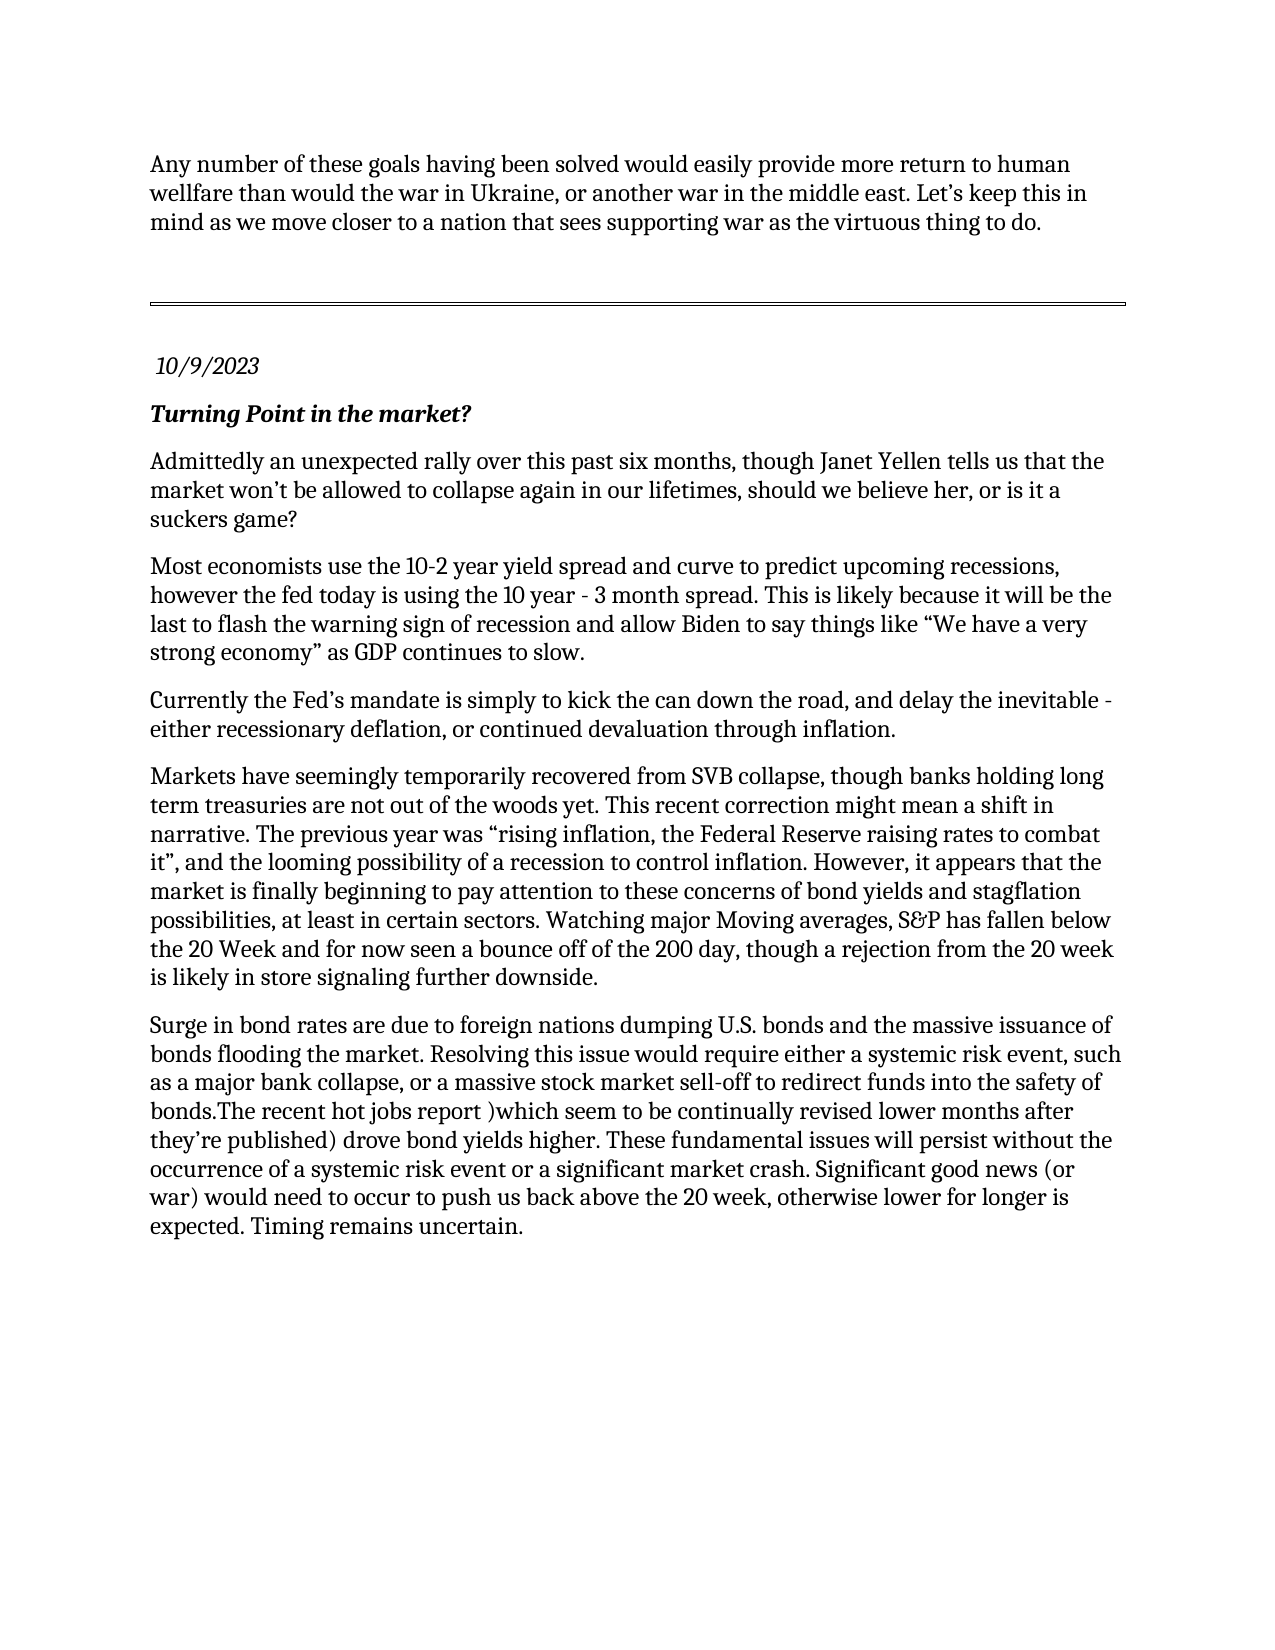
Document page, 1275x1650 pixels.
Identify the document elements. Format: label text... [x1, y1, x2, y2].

text Most economists use the 10-2 year yield spread and curve to predict upcoming recessions, however the fed today is using the 10 year - 3 month spread. This is likely because it will be the last to flash the warning sign of recession and allow Biden to say things like “We have a very strong economy” as GDP continues to slow. [150, 552, 1125, 667]
text Turning Point in the market? [150, 399, 1125, 428]
text Currently the Fed’s mandate is simply to kick the can down the road, and delay the inevitable - either recessionary deflation, or continued devaluation through inflation. [150, 686, 1125, 743]
text Admittedly an unexpected rally over this past six months, though Janet Yellen tells us that the market won’t be allowed to collapse again in our lifetimes, should we believe her, or is it a suckers game? [150, 447, 1125, 533]
text Surge in bond rates are due to foreign nations dumping U.S. bonds and the massive issuance of bonds flooding the market. Resolving this issue would require either a systemic risk event, such as a major bank collapse, or a massive stock market sell-off to redirect funds into the safety of bonds.The recent hot jobs report )which seem to be continually revised lower months after they’re published) drove bond yields higher. These fundamental issues will persist without the occurrence of a systemic risk event or a significant market crash. Significant good news (or war) would need to occur to push us back above the 20 week, otherwise lower for longer is expected. Timing remains uncertain. [150, 1011, 1125, 1241]
text Any number of these goals having been solved would easily provide more return to human wellfare than would the war in Ukraine, or another war in the middle east. Let’s keep this in mind as we move closer to a nation that sees supporting war as the virtuous thing to do. [150, 150, 1125, 236]
text 10/9/2023 [150, 352, 1125, 381]
text Markets have seemingly temporarily recovered from SVB collapse, though banks holding long term treasuries are not out of the woods yet. This recent correction might mean a shift in narrative. The previous year was “rising inflation, the Federal Reserve raising rates to combat it”, and the looming possibility of a recession to control inflation. However, it appears that the market is finally beginning to pay attention to these concerns of bond yields and stagflation possibilities, at least in certain sectors. Watching major Moving averages, S&P has fallen below the 20 Week and for now seen a bounce off of the 200 day, though a rejection from the 20 week is likely in store signaling further downside. [150, 762, 1125, 992]
